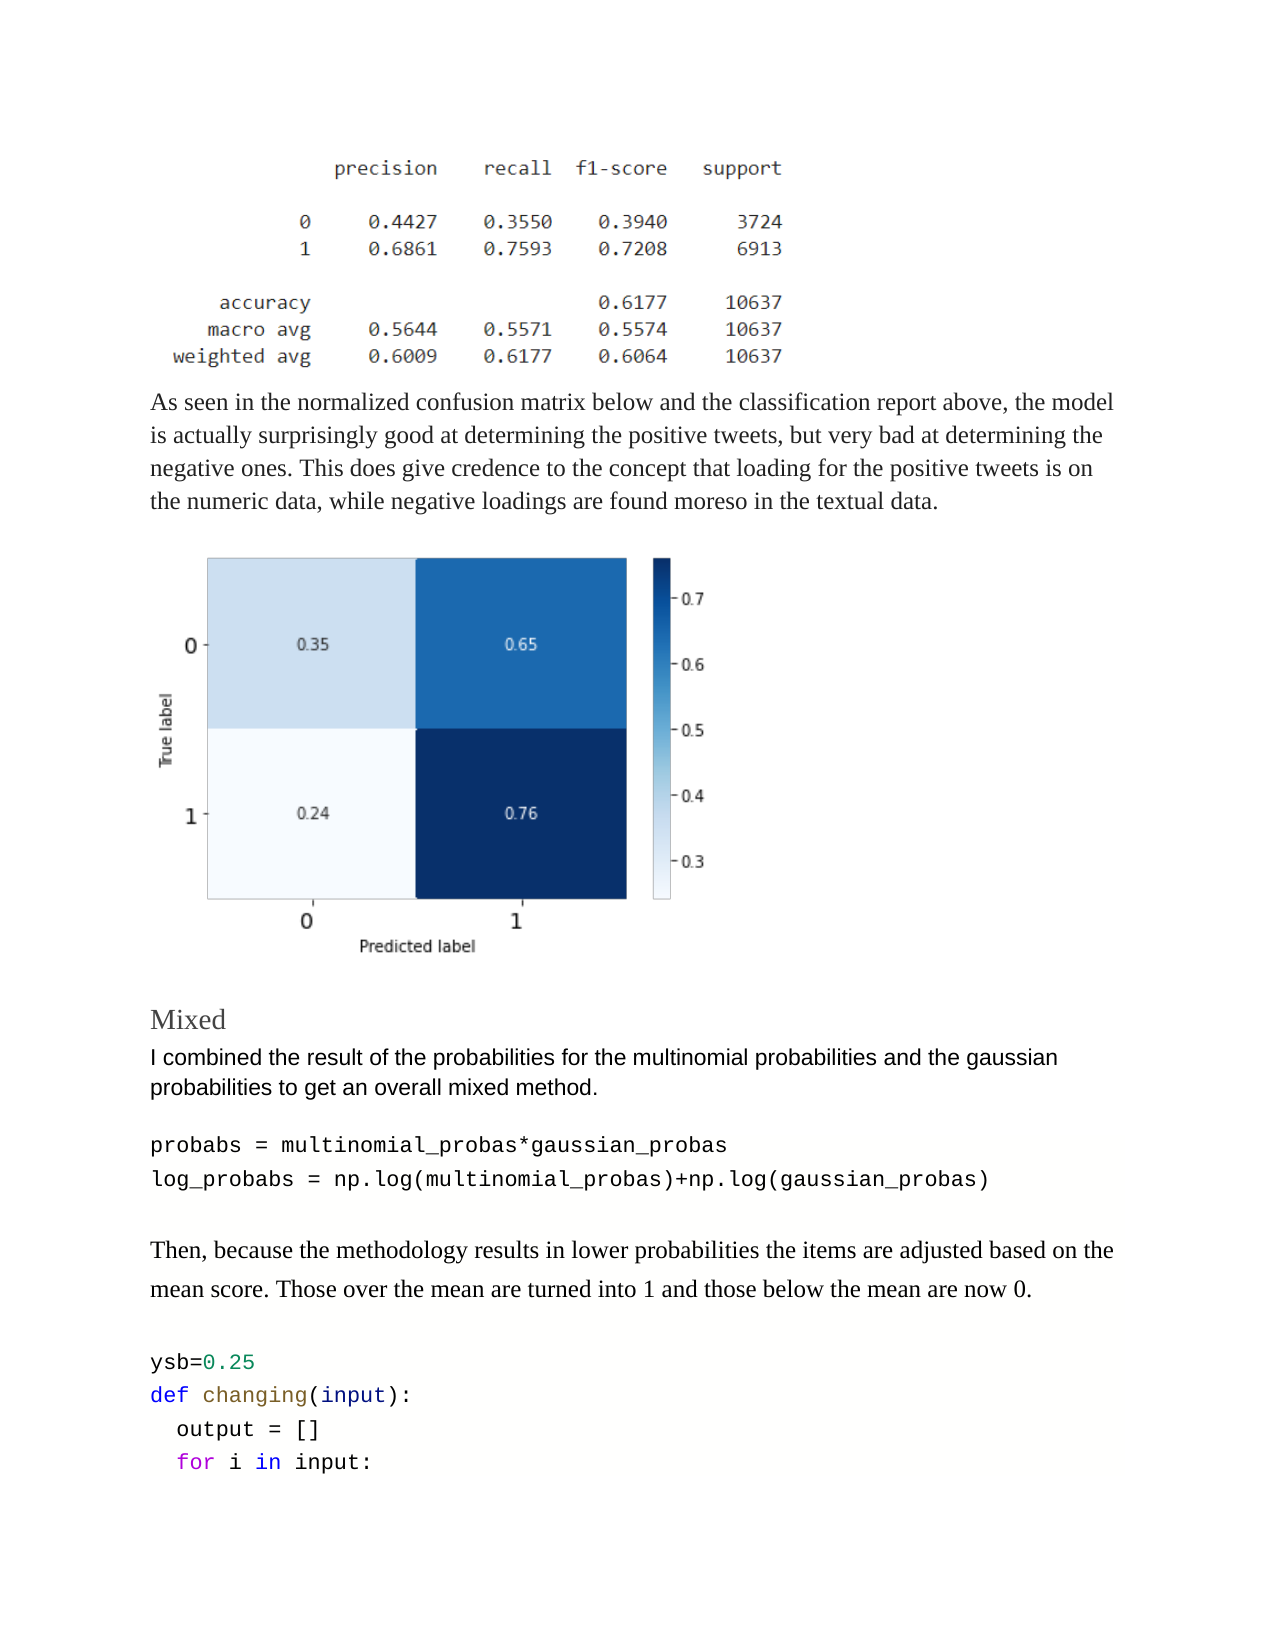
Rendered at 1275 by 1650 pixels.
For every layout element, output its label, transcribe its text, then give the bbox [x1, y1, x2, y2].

text output = [] [150, 1418, 1125, 1443]
text probabs = multinomial_probas*gaussian_probas [150, 1135, 1125, 1159]
subtitle Mixed [150, 1002, 1125, 1036]
text log_probabs = np.log(multinomial_probas)+np.log(gaussian_probas) [150, 1168, 1125, 1193]
picture [150, 150, 800, 384]
text Then, because the methodology results in lower probabilities the items are adjusted based on the mean score. Those over the mean are turned into 1 and those below the mean are now 0. [150, 1235, 1125, 1302]
picture [150, 549, 716, 965]
text ysb=0.25 [150, 1351, 1125, 1376]
text def changing(input): [150, 1385, 1125, 1409]
text As seen in the normalized confusion matrix below and the classification report above, the model is actually surprisingly good at determining the positive tweets, but very bad at determining the negative ones. This does give credence to the concept that loading for the positive tweets is on the numeric data, while negative loadings are found moreso in the textual data. [150, 387, 1125, 515]
text I combined the result of the probabilities for the multinomial probabilities and the gaussian probabilities to get an overall mixed method. [150, 1044, 1125, 1101]
text for i in input: [150, 1452, 1125, 1476]
